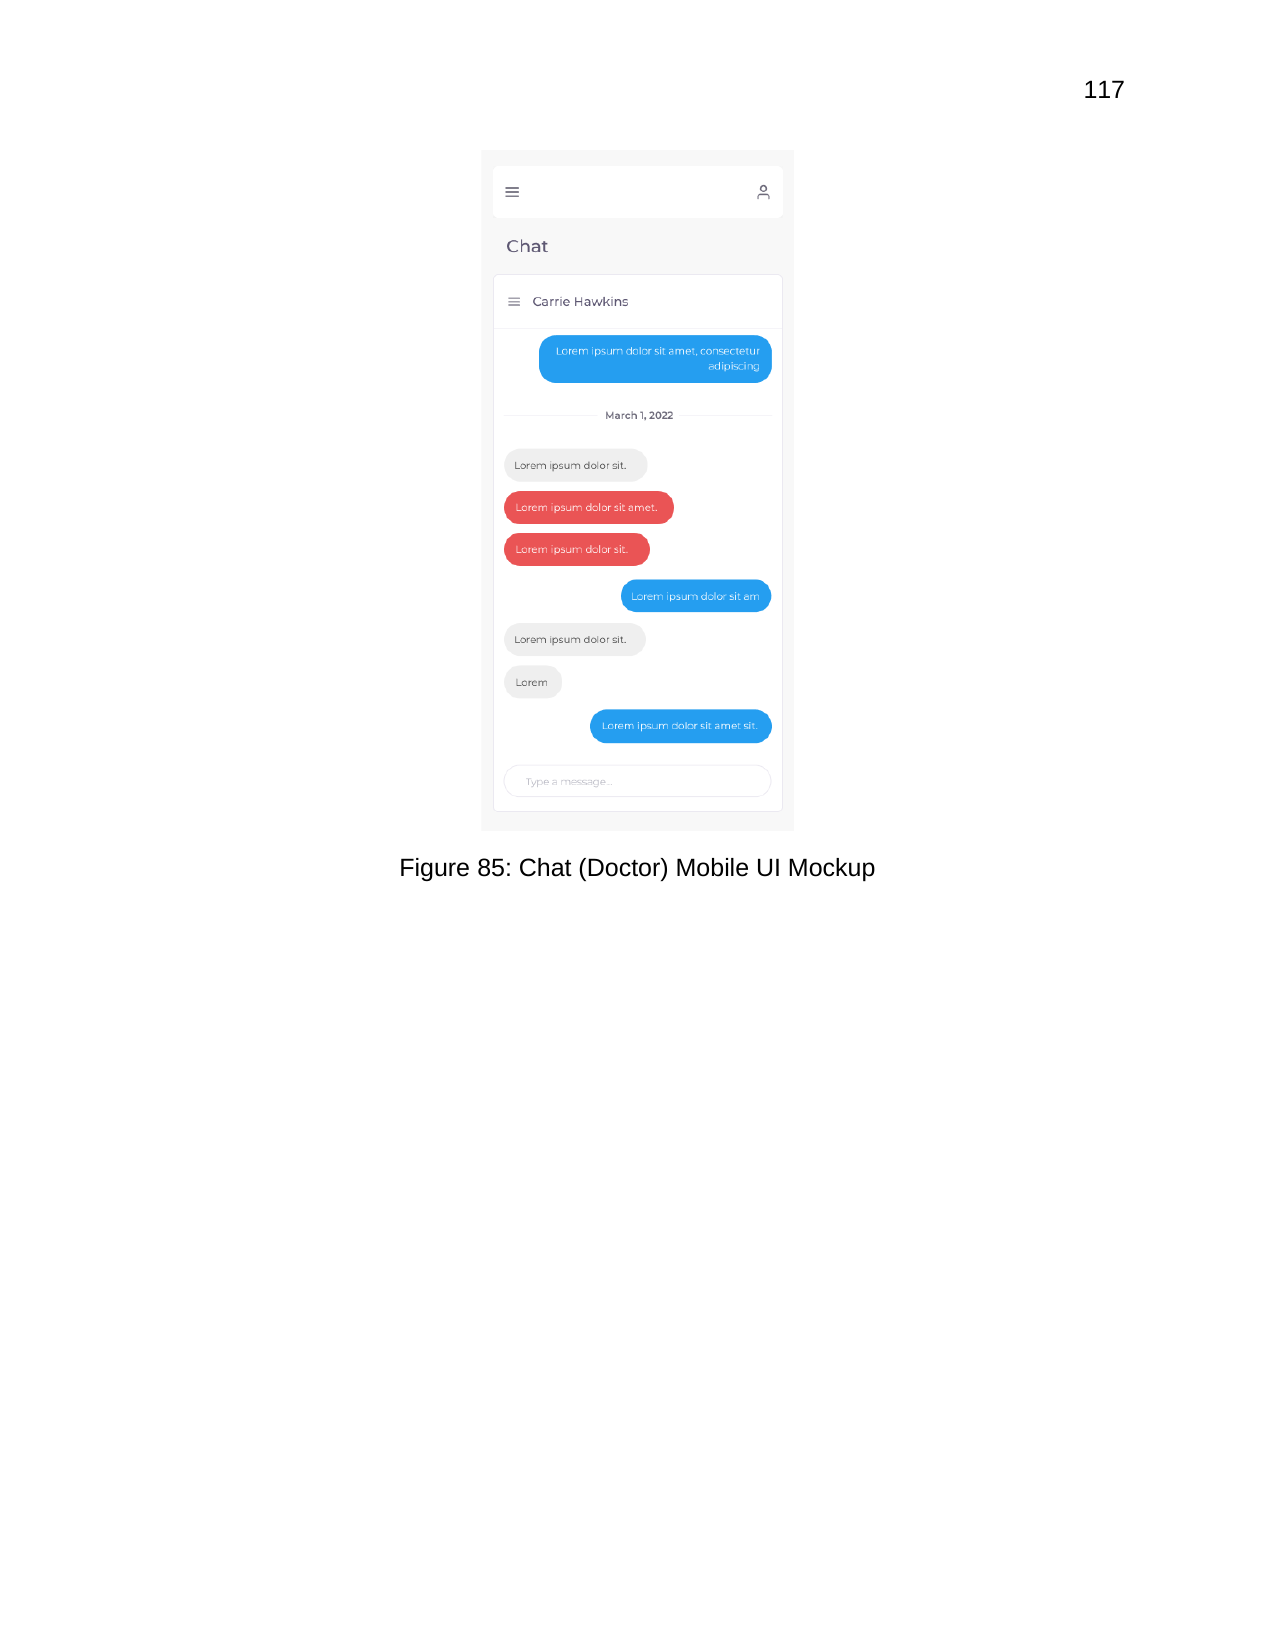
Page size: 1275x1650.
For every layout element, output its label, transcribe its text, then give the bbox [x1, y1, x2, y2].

picture [481, 150, 794, 831]
text Figure 85: Chat (Doctor) Mobile UI Mockup [150, 853, 1125, 882]
